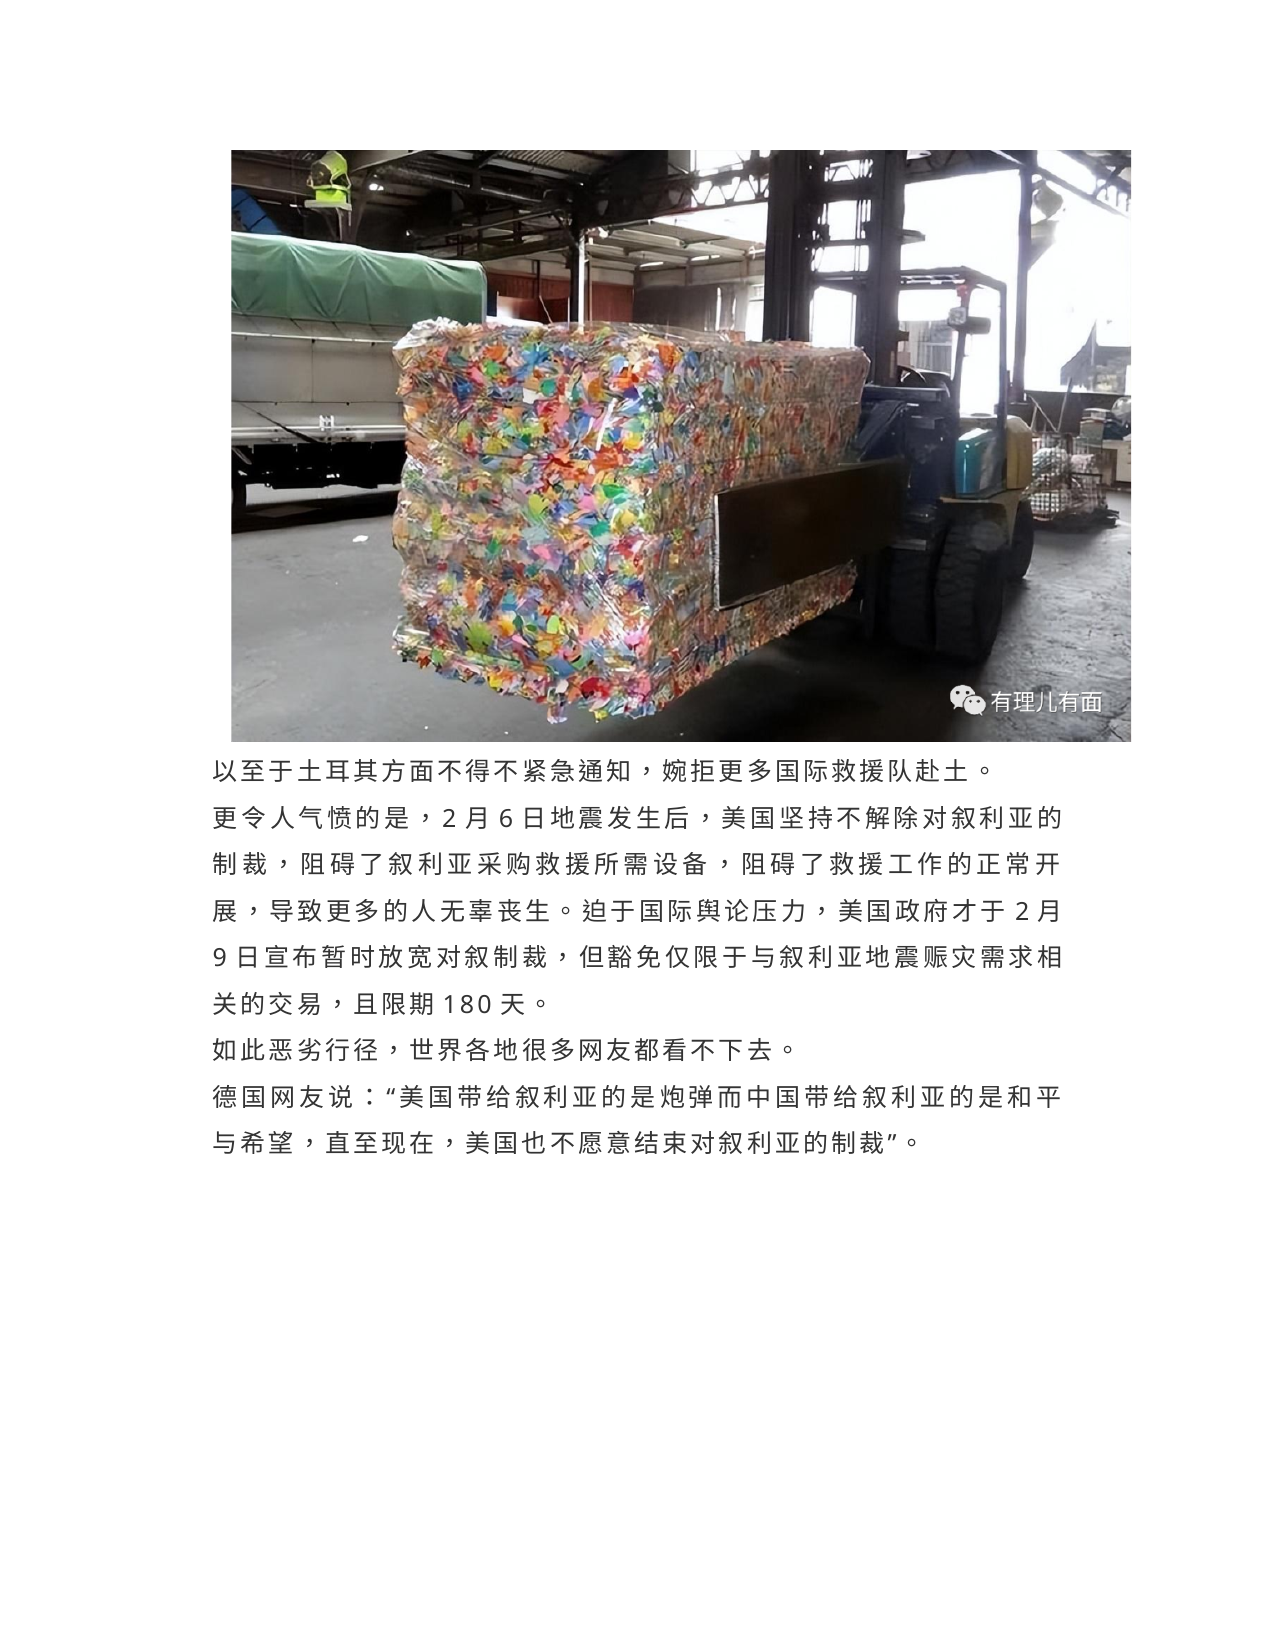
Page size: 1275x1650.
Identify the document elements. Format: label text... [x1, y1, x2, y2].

picture [231, 150, 1132, 742]
text 更令人气愤的是，2月6日地震发生后，美国坚持不解除对叙利亚的制裁，阻碍了叙利亚采购救援所需设备，阻碍了救援工作的正常开展，导致更多的人无辜丧生。迫于国际舆论压力，美国政府才于2月9日宣布暂时放宽对叙制裁，但豁免仅限于与叙利亚地震赈灾需求相关的交易，且限期180天。 [212, 788, 1062, 1020]
text 德国网友说：“美国带给叙利亚的是炮弹而中国带给叙利亚的是和平与希望，直至现在，美国也不愿意结束对叙利亚的制裁”。 [212, 1067, 1062, 1160]
text 如此恶劣行径，世界各地很多网友都看不下去。 [212, 1020, 1062, 1067]
text 以至于土耳其方面不得不紧急通知，婉拒更多国际救援队赴土。 [212, 742, 1062, 788]
